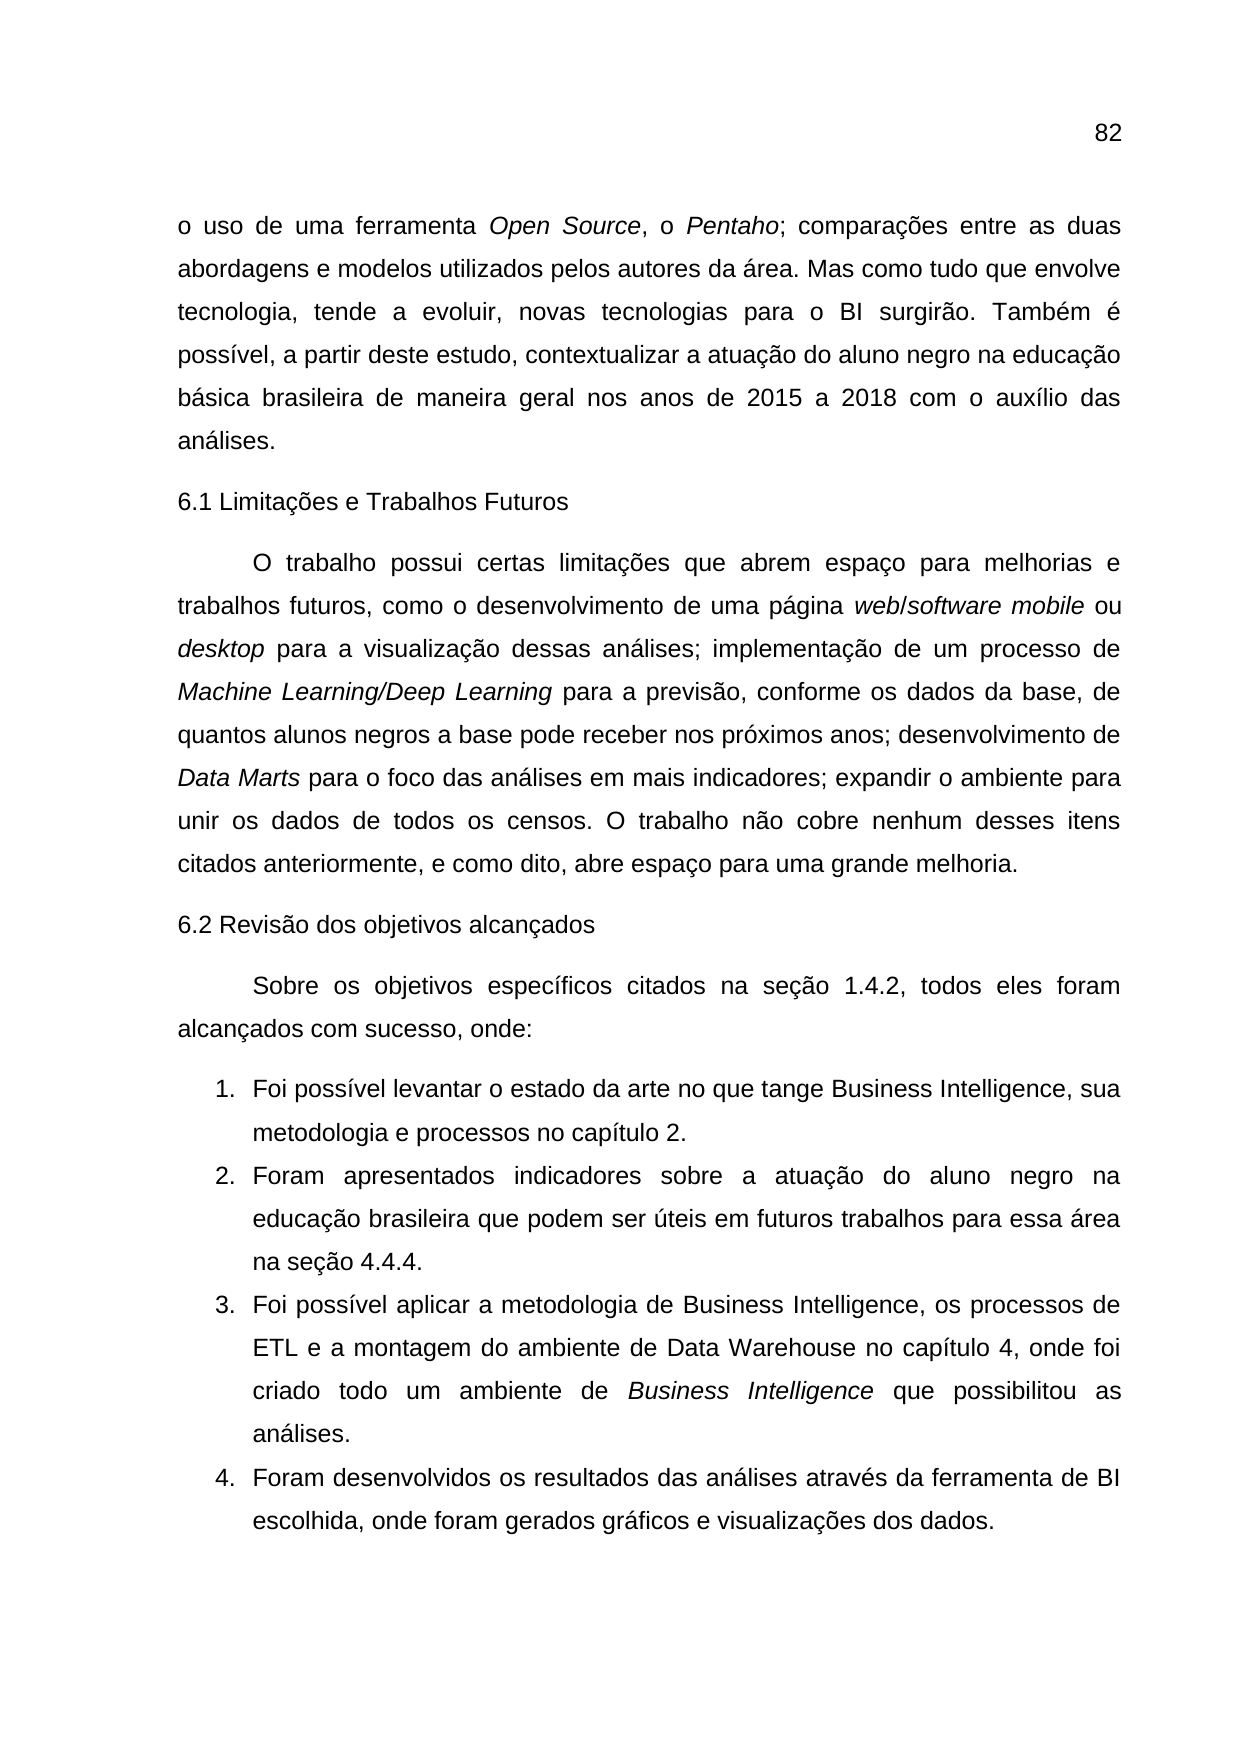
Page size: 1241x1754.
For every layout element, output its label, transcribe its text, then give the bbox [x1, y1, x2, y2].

list Foi possível aplicar a metodologia de Business Intelligence, os processos de ETL e a montagem do ambiente de Data Warehouse no capítulo 4, onde foi criado todo um ambiente de Business Intelligence que possibilitou as análises. [215, 1290, 1122, 1448]
subtitle 6.2 Revisão dos objetivos alcançados [177, 910, 1122, 939]
text Sobre os objetivos específicos citados na seção 1.4.2, todos eles foram alcançados com sucesso, onde: [177, 971, 1122, 1042]
list Foi possível levantar o estado da arte no que tange Business Intelligence, sua metodologia e processos no capítulo 2. [215, 1074, 1122, 1146]
list Foram desenvolvidos os resultados das análises através da ferramenta de BI escolhida, onde foram gerados gráficos e visualizações dos dados. [215, 1462, 1122, 1534]
subtitle 6.1 Limitações e Trabalhos Futuros [177, 487, 1122, 516]
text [177, 211, 1122, 455]
list Foram apresentados indicadores sobre a atuação do aluno negro na educação brasileira que podem ser úteis em futuros trabalhos para essa área na seção 4.4.4. [215, 1161, 1122, 1276]
text O trabalho possui certas limitações que abrem espaço para melhorias e trabalhos futuros, como o desenvolvimento de uma página web/software mobile ou desktop para a visualização dessas análises; implementação de um processo de Machine Learning/Deep Learning para a previsão, conforme os dados da base, de quantos alunos negros a base pode receber nos próximos anos; desenvolvimento de Data Marts para o foco das análises em mais indicadores; expandir o ambiente para unir os dados de todos os censos. O trabalho não cobre nenhum desses itens citados anteriormente, e como dito, abre espaço para uma grande melhoria. [177, 547, 1122, 878]
